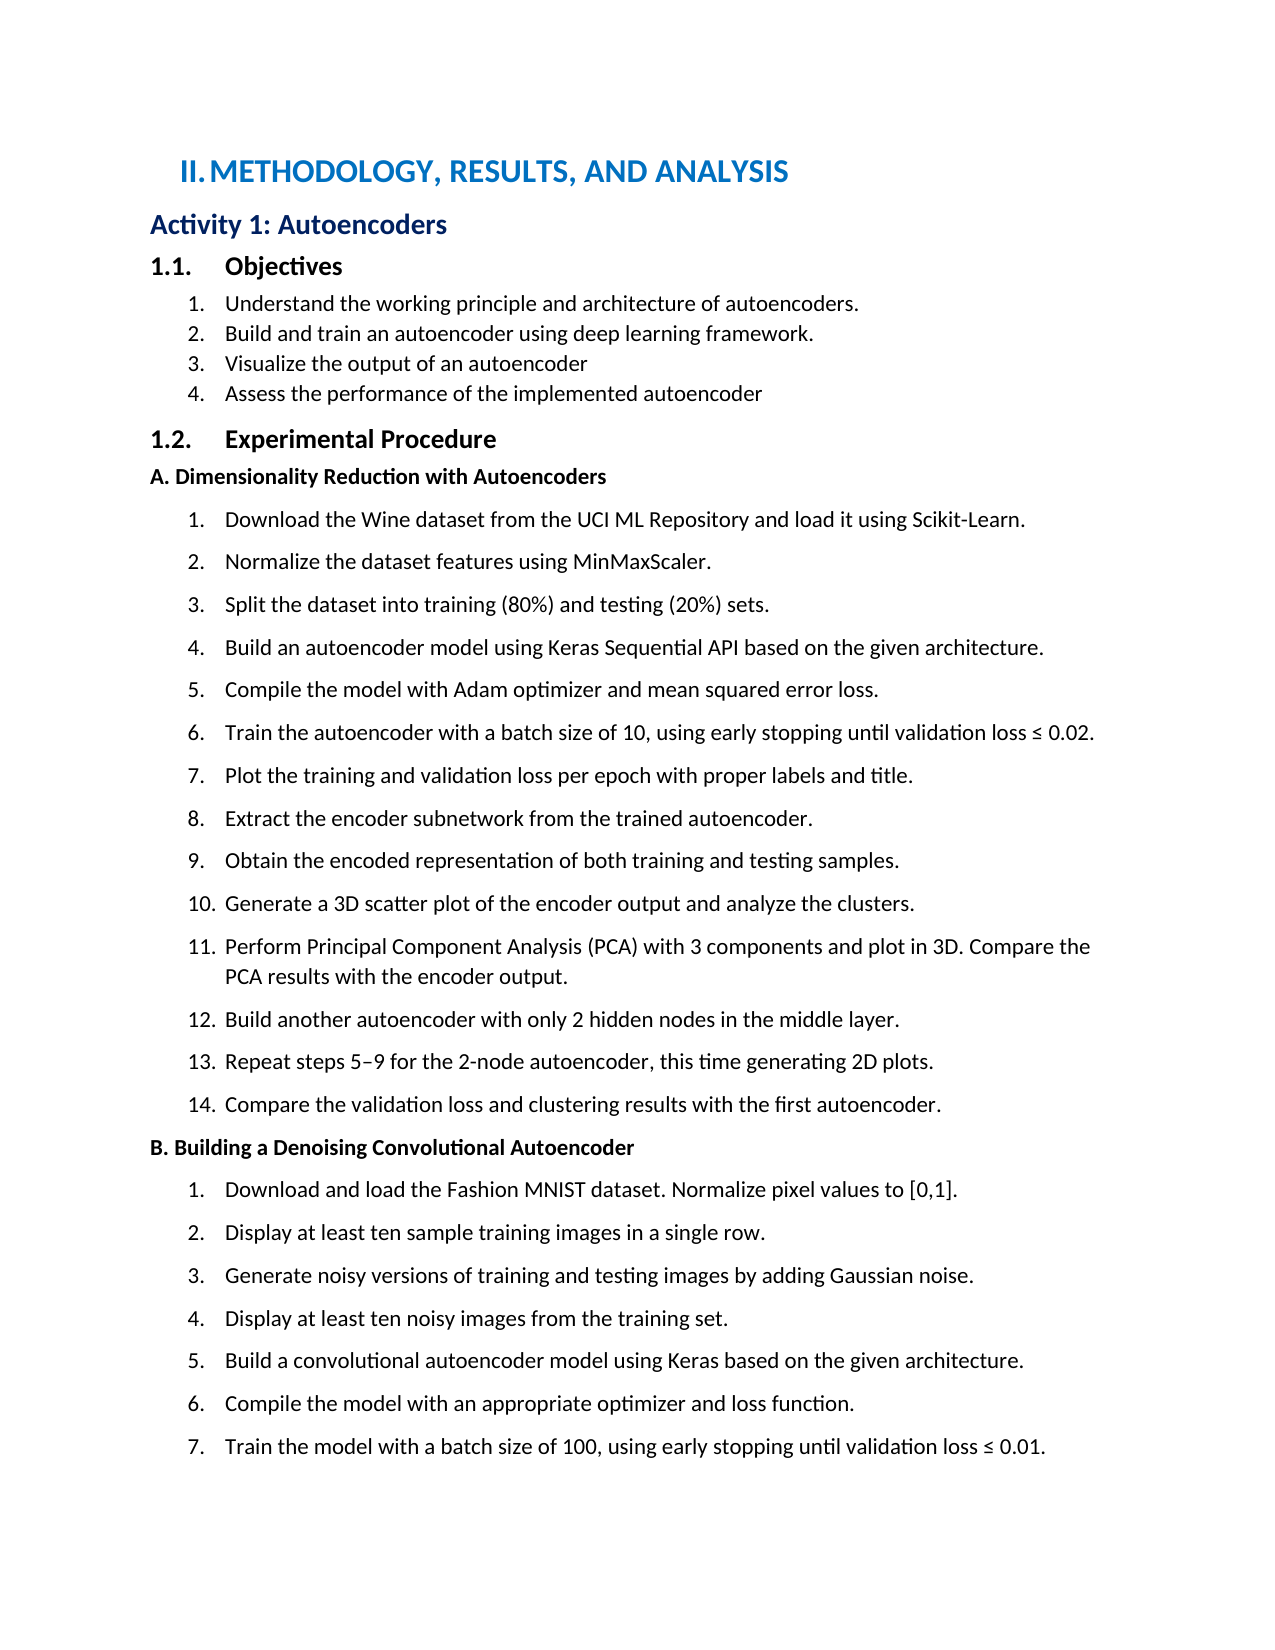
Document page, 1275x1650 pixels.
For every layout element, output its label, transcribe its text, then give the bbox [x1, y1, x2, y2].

list Split the dataset into training (80%) and testing (20%) sets. [187, 590, 1125, 618]
subtitle Objectives [150, 249, 1125, 282]
list Build another autoencoder with only 2 hidden nodes in the middle layer. [187, 1005, 1125, 1033]
list Compile the model with Adam optimizer and mean squared error loss. [187, 676, 1125, 703]
list Build and train an autoencoder using deep learning framework. [187, 319, 1125, 347]
list Plot the training and validation loss per epoch with proper labels and title. [187, 761, 1125, 789]
list Download and load the Fashion MNIST dataset. Normalize pixel values to [0,1]. [187, 1176, 1125, 1203]
list Train the autoencoder with a batch size of 10, using early stopping until validation loss ≤ 0.02. [187, 718, 1125, 746]
list Extract the encoder subnetwork from the trained autoencoder. [187, 804, 1125, 832]
list Repeat steps 5–9 for the 2-node autoencoder, this time generating 2D plots. [187, 1047, 1125, 1075]
list Train the model with a batch size of 100, using early stopping until validation loss ≤ 0.01. [187, 1432, 1125, 1460]
list Generate a 3D scatter plot of the encoder output and analyze the clusters. [187, 889, 1125, 917]
list Download the Wine dataset from the UCI ML Repository and load it using Scikit-Learn. [187, 505, 1125, 533]
list Obtain the encoded representation of both training and testing samples. [187, 846, 1125, 874]
list Assess the performance of the implemented autoencoder [187, 379, 1125, 407]
list Display at least ten sample training images in a single row. [187, 1218, 1125, 1246]
list Generate noisy versions of training and testing images by adding Gaussian noise. [187, 1261, 1125, 1289]
subtitle Experimental Procedure [150, 422, 1125, 455]
list Visualize the output of an autoencoder [187, 349, 1125, 377]
list Display at least ten noisy images from the training set. [187, 1304, 1125, 1332]
list Normalize the dataset features using MinMaxScaler. [187, 547, 1125, 575]
list Build an autoencoder model using Keras Sequential API based on the given architecture. [187, 633, 1125, 661]
subtitle Activity 1: Autoencoders [150, 206, 1125, 242]
text A. Dimensionality Reduction with Autoencoders [150, 462, 1125, 490]
list Perform Principal Component Analysis (PCA) with 3 components and plot in 3D. Compare the PCA results with the encoder output. [187, 932, 1125, 990]
list Build a convolutional autoencoder model using Keras based on the given architecture. [187, 1346, 1125, 1374]
text B. Building a Denoising Convolutional Autoencoder [150, 1133, 1125, 1161]
list Compile the model with an appropriate optimizer and loss function. [187, 1389, 1125, 1417]
list Compare the validation loss and clustering results with the first autoencoder. [187, 1090, 1125, 1118]
list Understand the working principle and architecture of autoencoders. [187, 289, 1125, 317]
subtitle METHODOLOGY, RESULTS, AND ANALYSIS [179, 150, 1125, 191]
